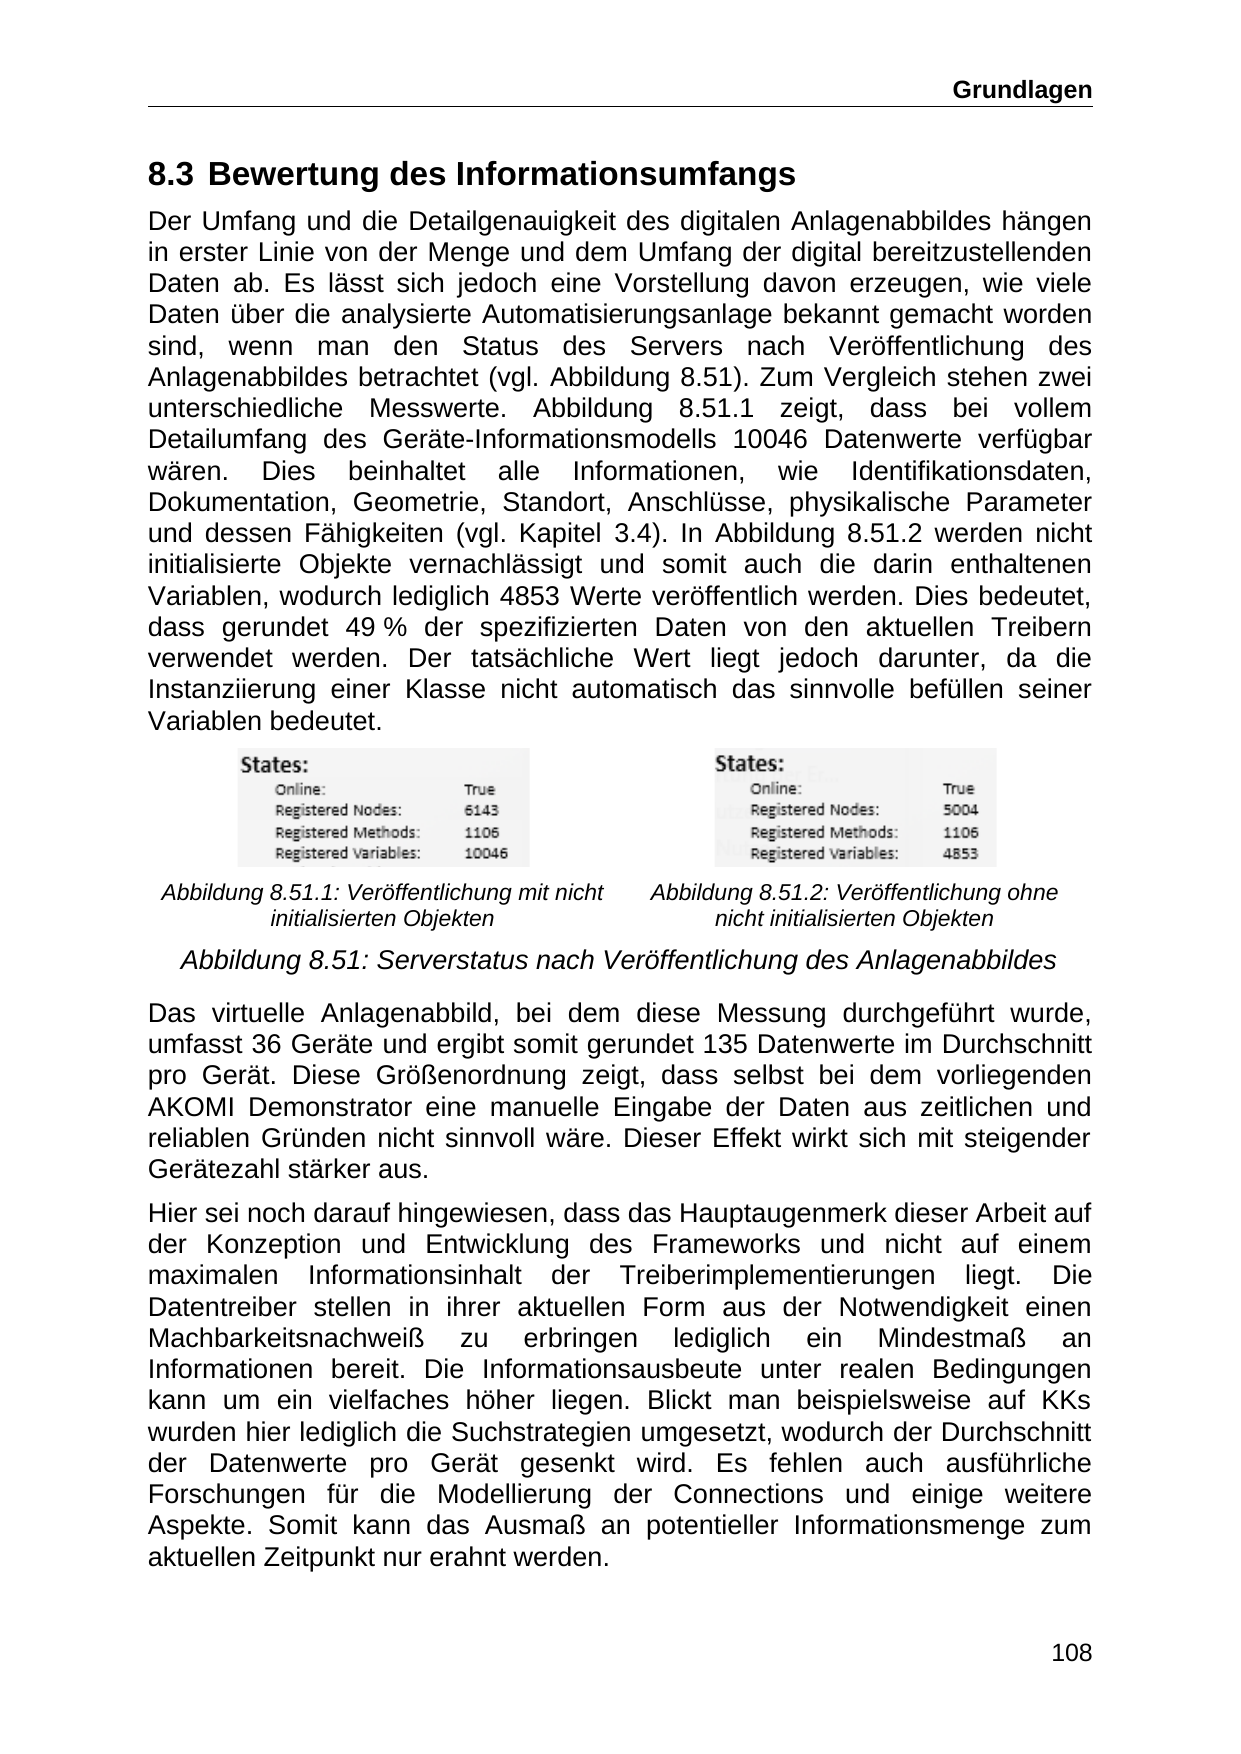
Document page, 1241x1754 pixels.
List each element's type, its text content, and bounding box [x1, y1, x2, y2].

picture [714, 748, 997, 867]
text Hier sei noch darauf hingewiesen, dass das Hauptaugenmerk dieser Arbeit auf der Konzeption und Entwicklung des Frameworks und nicht auf einem maximalen Informationsinhalt der Treiberimplementierungen liegt. Die Datentreiber stellen in ihrer aktuellen Form aus der Notwendigkeit einen Machbarkeitsnachweiß zu erbringen lediglich ein Mindestmaß an Informationen bereit. Die Informationsausbeute unter realen Bedingungen kann um ein vielfaches höher liegen. Blickt man beispielsweise auf KKs wurden hier lediglich die Suchstrategien umgesetzt, wodurch der Durchschnitt der Datenwerte pro Gerät gesenkt wird. Es fehlen auch ausführliche Forschungen für die Modellierung der Connections und einige weitere Aspekte. Somit kann das Ausmaß an potentieller Informationsmenge zum aktuellen Zeitpunkt nur erahnt werden. [148, 1197, 1093, 1572]
subtitle Bewertung des Informationsumfangs [148, 148, 1093, 192]
text Das virtuelle Anlagenabbild, bei dem diese Messung durchgeführt wurde, umfasst 36 Geräte und ergibt somit gerundet 135 Datenwerte im Durchschnitt pro Gerät. Diese Größenordnung zeigt, dass selbst bei dem vorliegenden AKOMI Demonstrator eine manuelle Eingabe der Daten aus zeitlichen und reliablen Gründen nicht sinnvoll wäre. Dieser Effekt wirkt sich mit steigender Gerätezahl stärker aus. [148, 997, 1093, 1184]
picture [237, 748, 530, 867]
